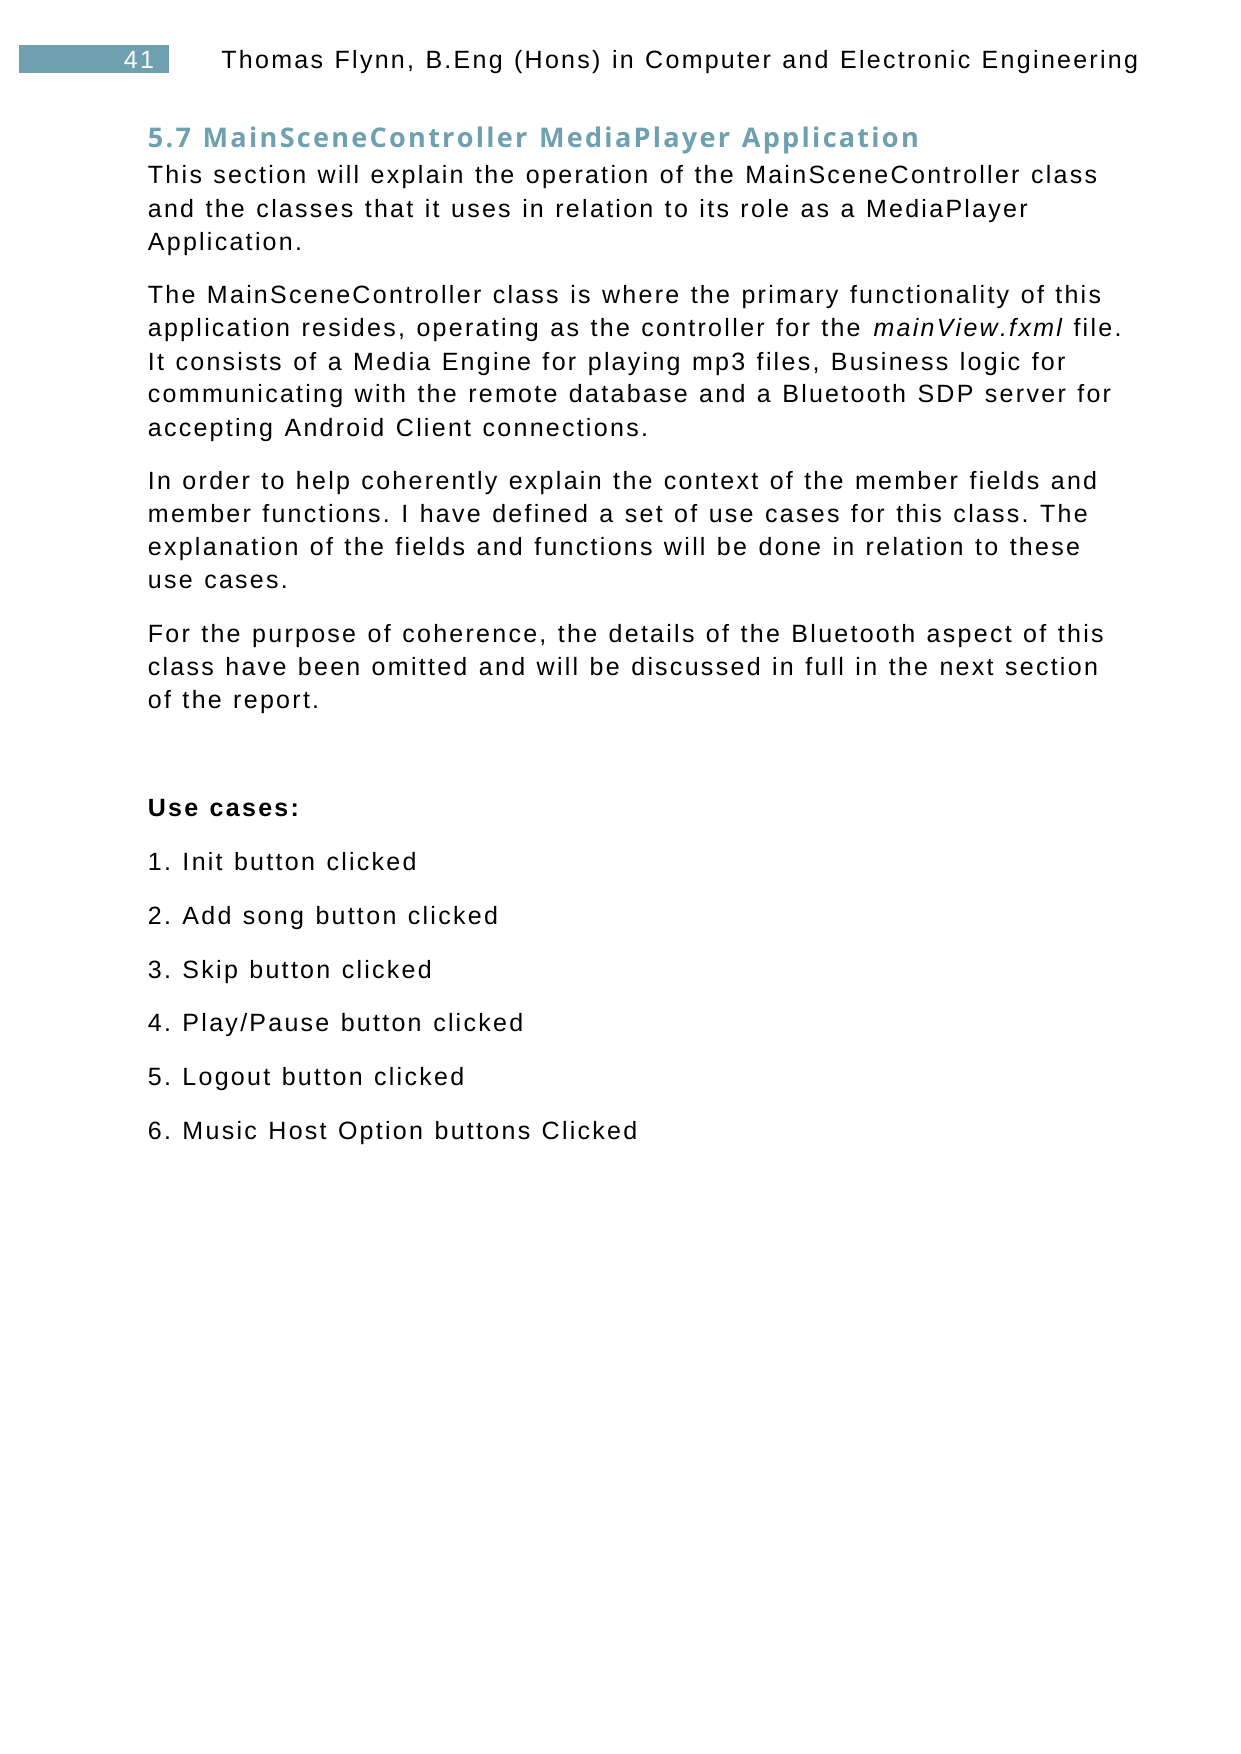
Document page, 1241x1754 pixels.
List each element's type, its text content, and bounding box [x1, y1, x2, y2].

text Use cases: [148, 793, 1122, 822]
text The MainSceneController class is where the primary functionality of this application resides, operating as the controller for the mainView.fxml file. It consists of a Media Engine for playing mp3 files, Business logic for communicating with the remote database and a Bluetooth SDP server for accepting Android Client connections. [148, 280, 1122, 441]
text 3. Skip button clicked [148, 954, 1122, 983]
text 1. Init button clicked [148, 847, 1122, 876]
text This section will explain the operation of the MainSceneController class and the classes that it uses in relation to its role as a MediaPlayer Application. [148, 161, 1122, 255]
text 6. Music Host Option buttons Clicked [148, 1116, 1122, 1145]
text 4. Play/Pause button clicked [148, 1008, 1122, 1037]
subtitle 5.7 MainSceneController MediaPlayer Application [148, 118, 1122, 155]
text In order to help coherently explain the context of the member fields and member functions. I have defined a set of use cases for this class. The explanation of the fields and functions will be done in relation to these use cases. [148, 466, 1122, 594]
text For the purpose of coherence, the details of the Bluetooth aspect of this class have been omitted and will be discussed in full in the next section of the report. [148, 619, 1122, 714]
text 5. Logout button clicked [148, 1062, 1122, 1091]
text 2. Add song button clicked [148, 901, 1122, 929]
